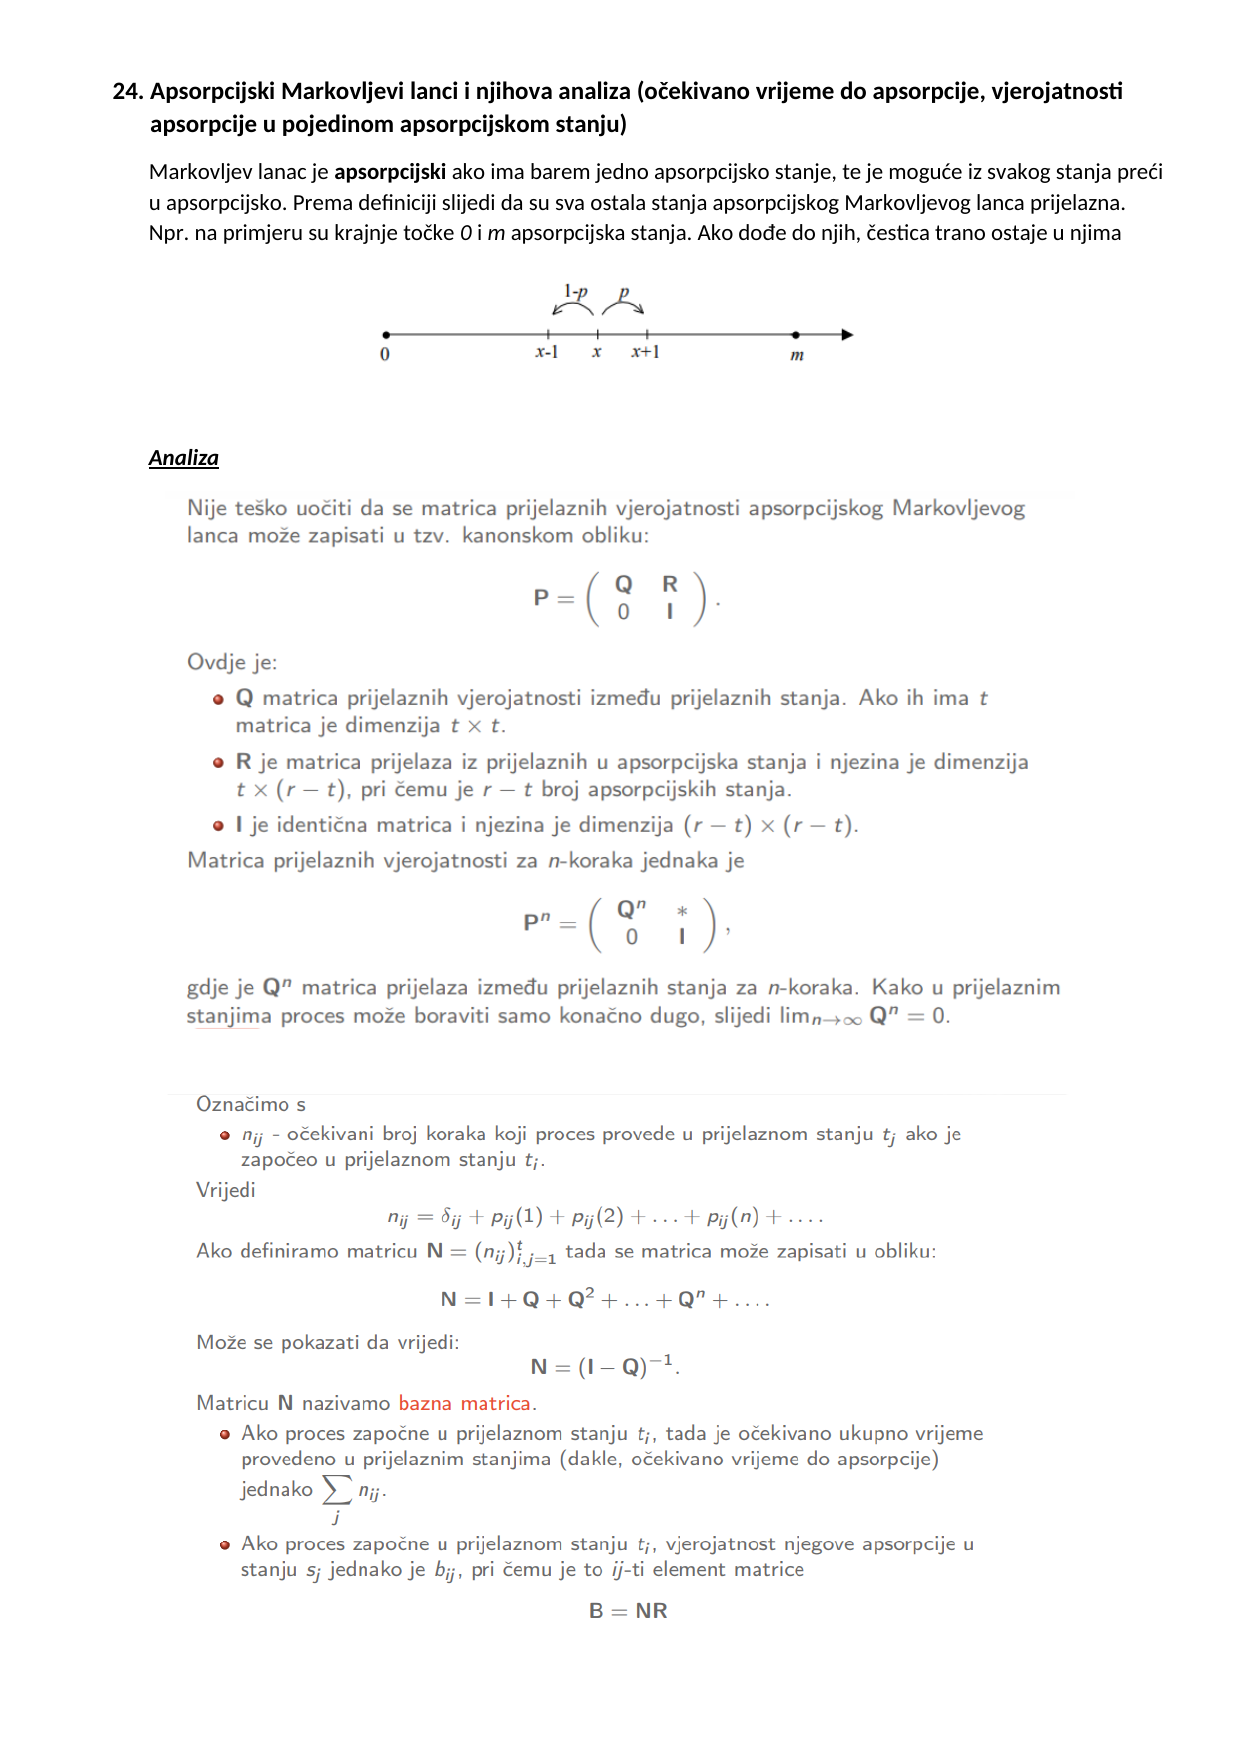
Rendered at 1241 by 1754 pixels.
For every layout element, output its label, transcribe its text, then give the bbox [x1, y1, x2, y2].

text Markovljev lanac je apsorpcijski ako ima barem jedno apsorpcijsko stanje, te je moguće iz svakog stanja preći u apsorpcijsko. Prema definiciji slijedi da su sva ostala stanja apsorpcijskog Markovljevog lanca prijelazna. Npr. na primjeru su krajnje točke 0 i m apsorpcijska stanja. Ako dođe do njih, čestica trano ostaje u njima [149, 157, 1165, 246]
text Analiza [75, 443, 1165, 471]
picture [165, 490, 1075, 1029]
picture [167, 1094, 1073, 1624]
list Apsorpcijski Markovljevi lanci i njihova analiza (očekivano vrijeme do apsorpcije, vjerojatnosti apsorpcije u pojedinom apsorpcijskom stanju) [112, 75, 1165, 138]
picture [369, 264, 871, 378]
